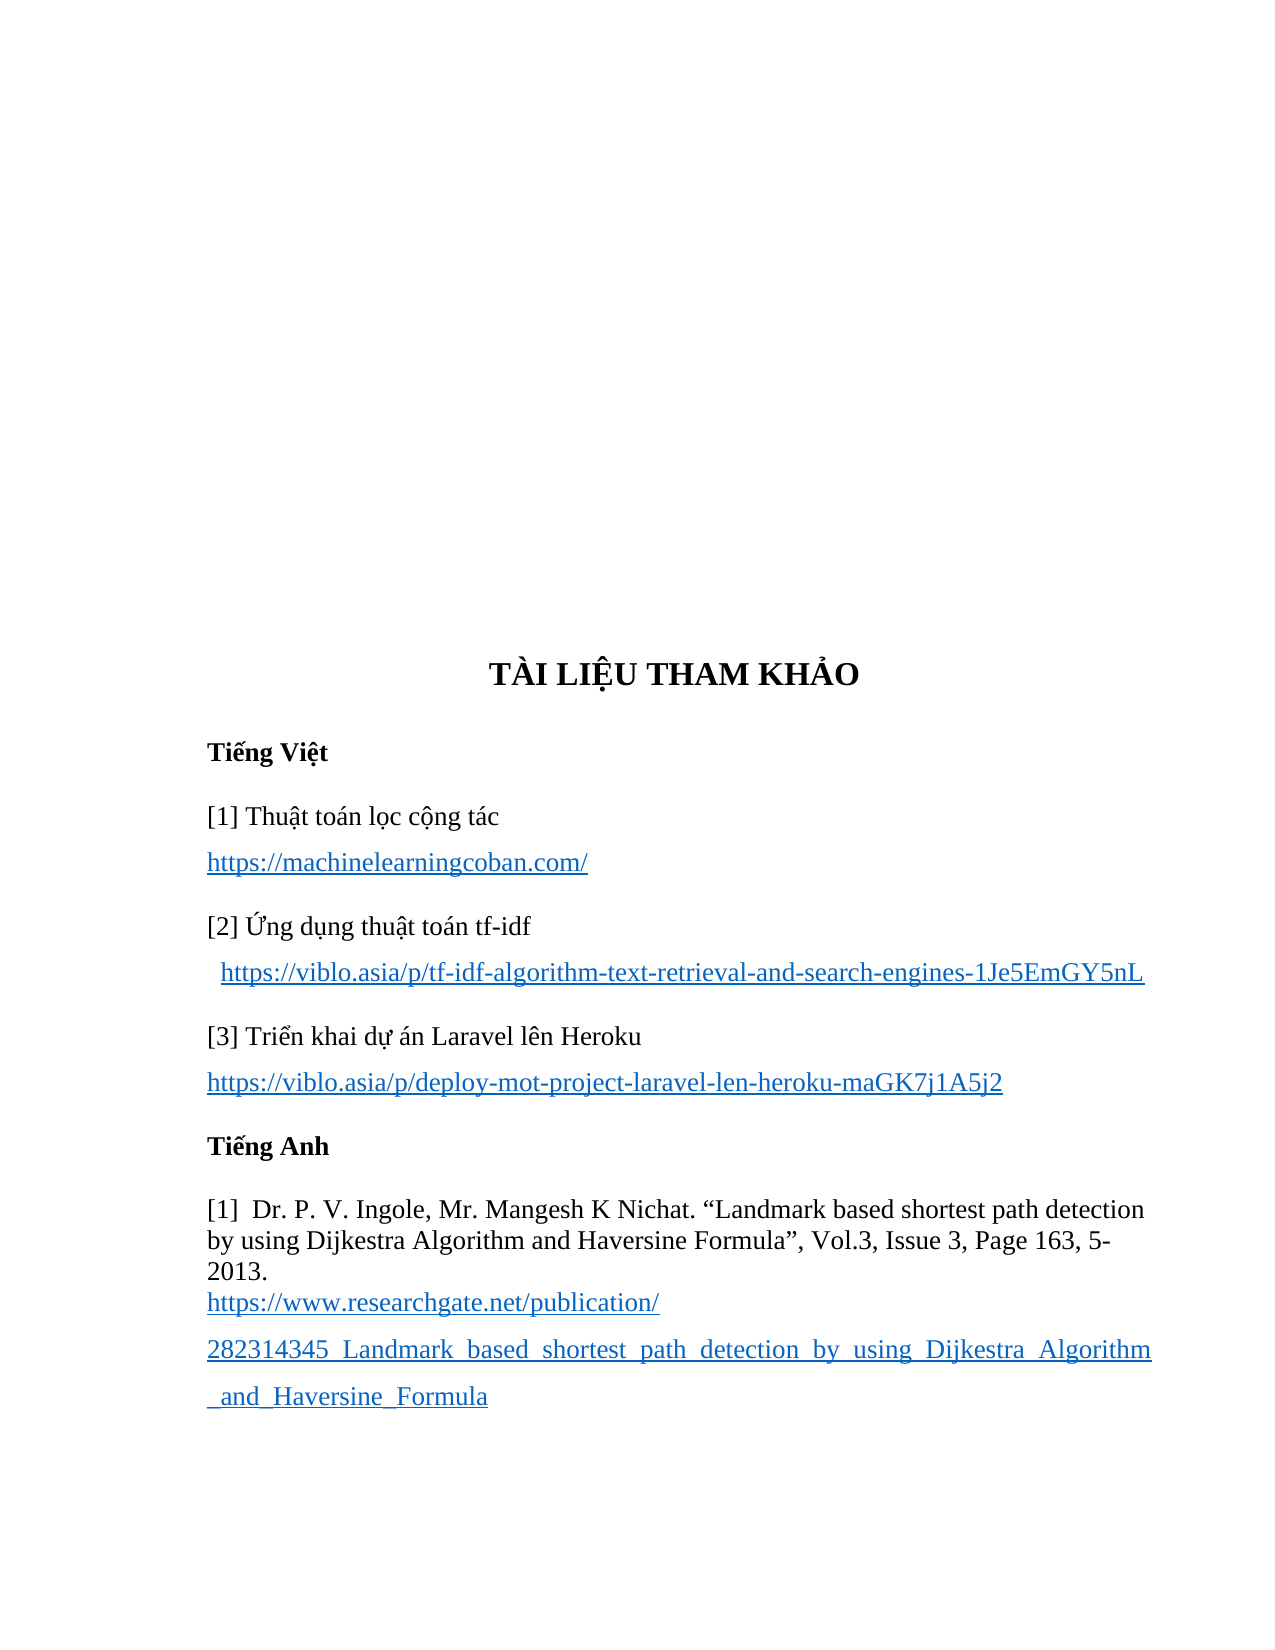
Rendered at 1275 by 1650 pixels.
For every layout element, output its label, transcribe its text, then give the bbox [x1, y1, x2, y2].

text https://www.researchgate.net/publication/282314345_Landmark_based_shortest_path_detection_by_using_Dijkestra_Algorithm_and_Haversine_Formula [207, 1286, 1157, 1411]
text https://machinelearningcoban.com/ [207, 846, 1157, 877]
text [1] Dr. P. V. Ingole, Mr. Mangesh K Nichat. “Landmark based shortest path detection by using Dijkestra Algorithm and Haversine Formula”, Vol.3, Issue 3, Page 163, 5-2013. [207, 1193, 1157, 1286]
text https://viblo.asia/p/tf-idf-algorithm-text-retrieval-and-search-engines-1Je5EmGY5nL [207, 956, 1157, 987]
text Tiếng Việt [207, 736, 1157, 767]
text [1] Thuật toán lọc cộng tác [207, 800, 1157, 831]
text Tiếng Anh [207, 1130, 1157, 1161]
text [3] Triển khai dự án Laravel lên Heroku [207, 1020, 1157, 1051]
subtitle TÀI LIỆU THAM KHẢO [207, 654, 1142, 692]
text [2] Ứng dụng thuật toán tf-idf [207, 910, 1157, 941]
text https://viblo.asia/p/deploy-mot-project-laravel-len-heroku-maGK7j1A5j2 [207, 1066, 1157, 1097]
